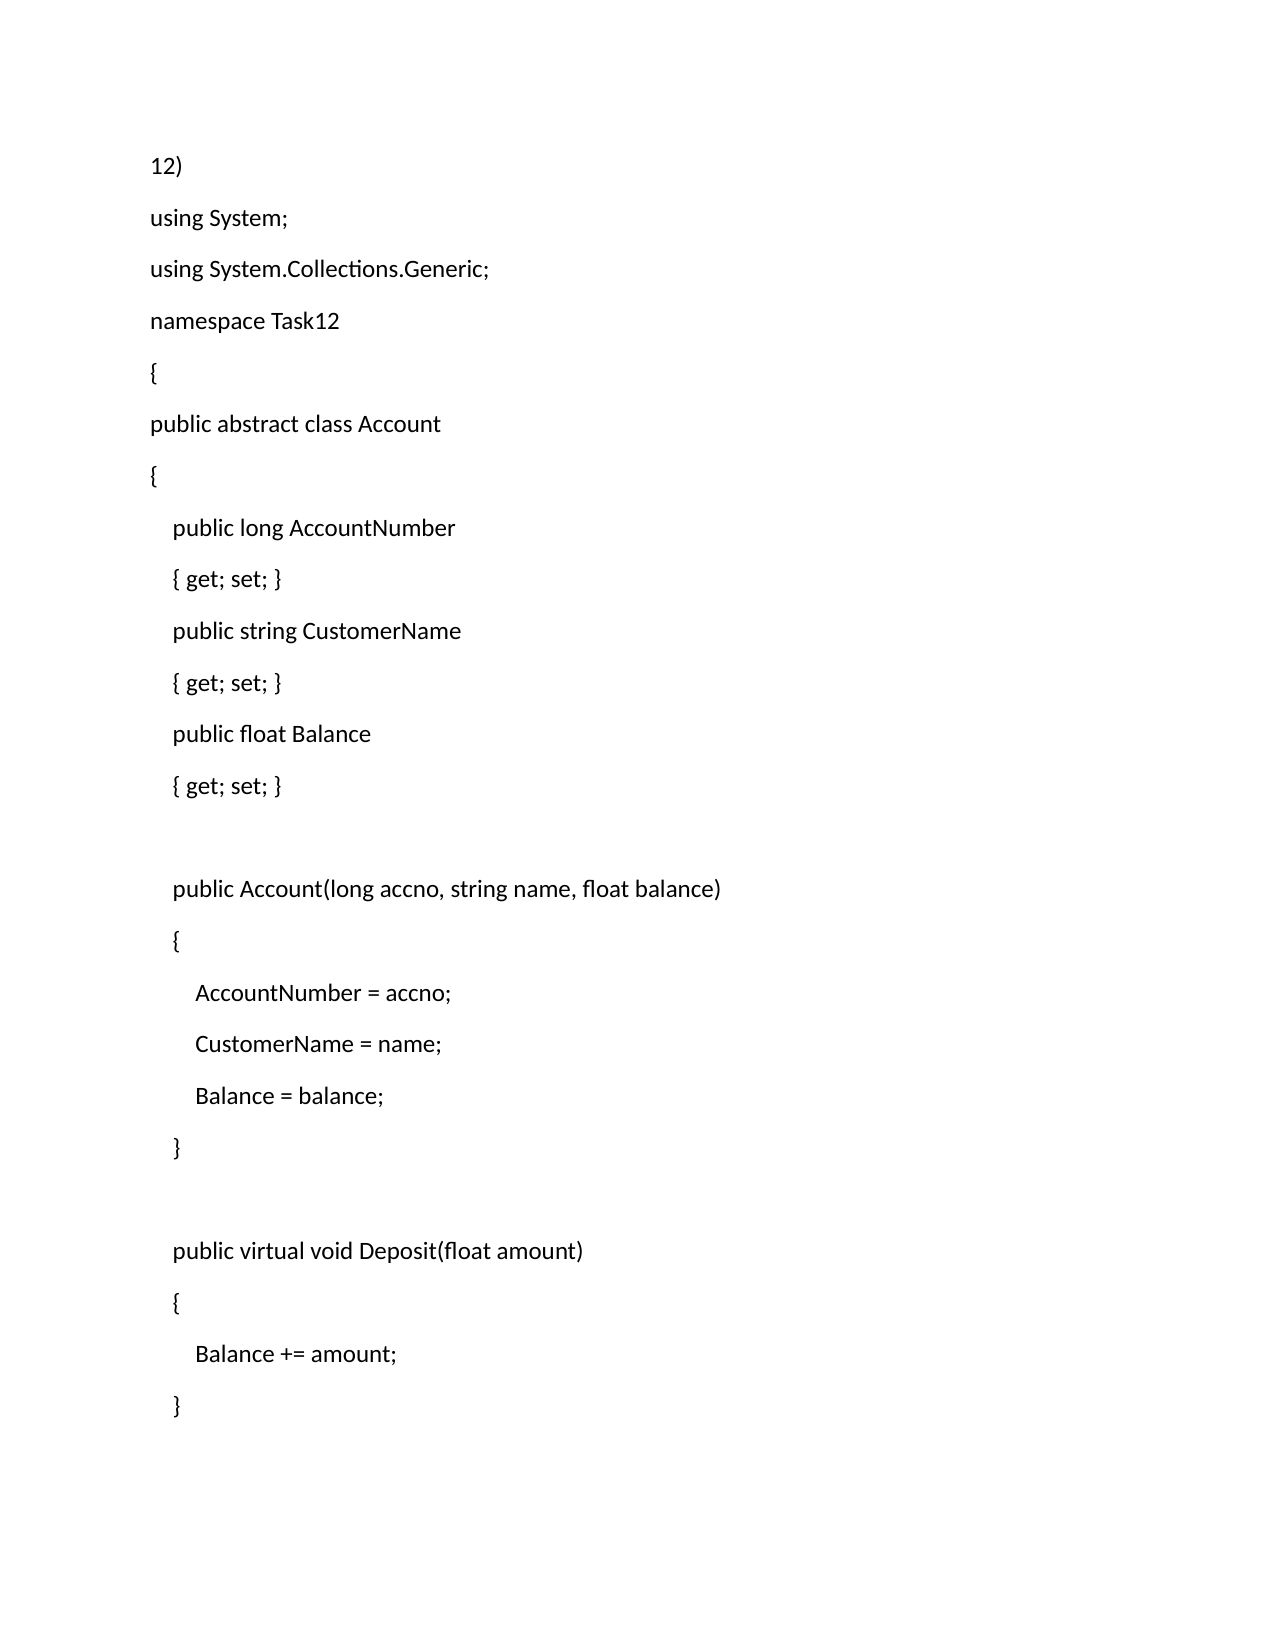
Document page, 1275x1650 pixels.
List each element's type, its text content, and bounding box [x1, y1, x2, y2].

text { [150, 925, 1125, 956]
text { get; set; } [150, 667, 1125, 697]
text namespace Task12 [150, 305, 1125, 336]
text using System.Collections.Generic; [150, 253, 1125, 284]
text public float Balance [150, 718, 1125, 749]
text AccountNumber = accno; [150, 977, 1125, 1007]
text } [150, 1132, 1125, 1162]
text public abstract class Account [150, 408, 1125, 439]
text public Account(long accno, string name, float balance) [150, 873, 1125, 904]
text public long AccountNumber [150, 512, 1125, 542]
text public string CustomerName [150, 615, 1125, 646]
text 12) [150, 150, 1125, 181]
text { [150, 1287, 1125, 1317]
text CustomerName = name; [150, 1028, 1125, 1059]
text { get; set; } [150, 563, 1125, 594]
text public virtual void Deposit(float amount) [150, 1235, 1125, 1266]
text { [150, 357, 1125, 387]
text } [150, 1390, 1125, 1421]
text using System; [150, 202, 1125, 232]
text { [150, 460, 1125, 491]
text Balance = balance; [150, 1080, 1125, 1111]
text Balance += amount; [150, 1338, 1125, 1369]
text { get; set; } [150, 770, 1125, 801]
